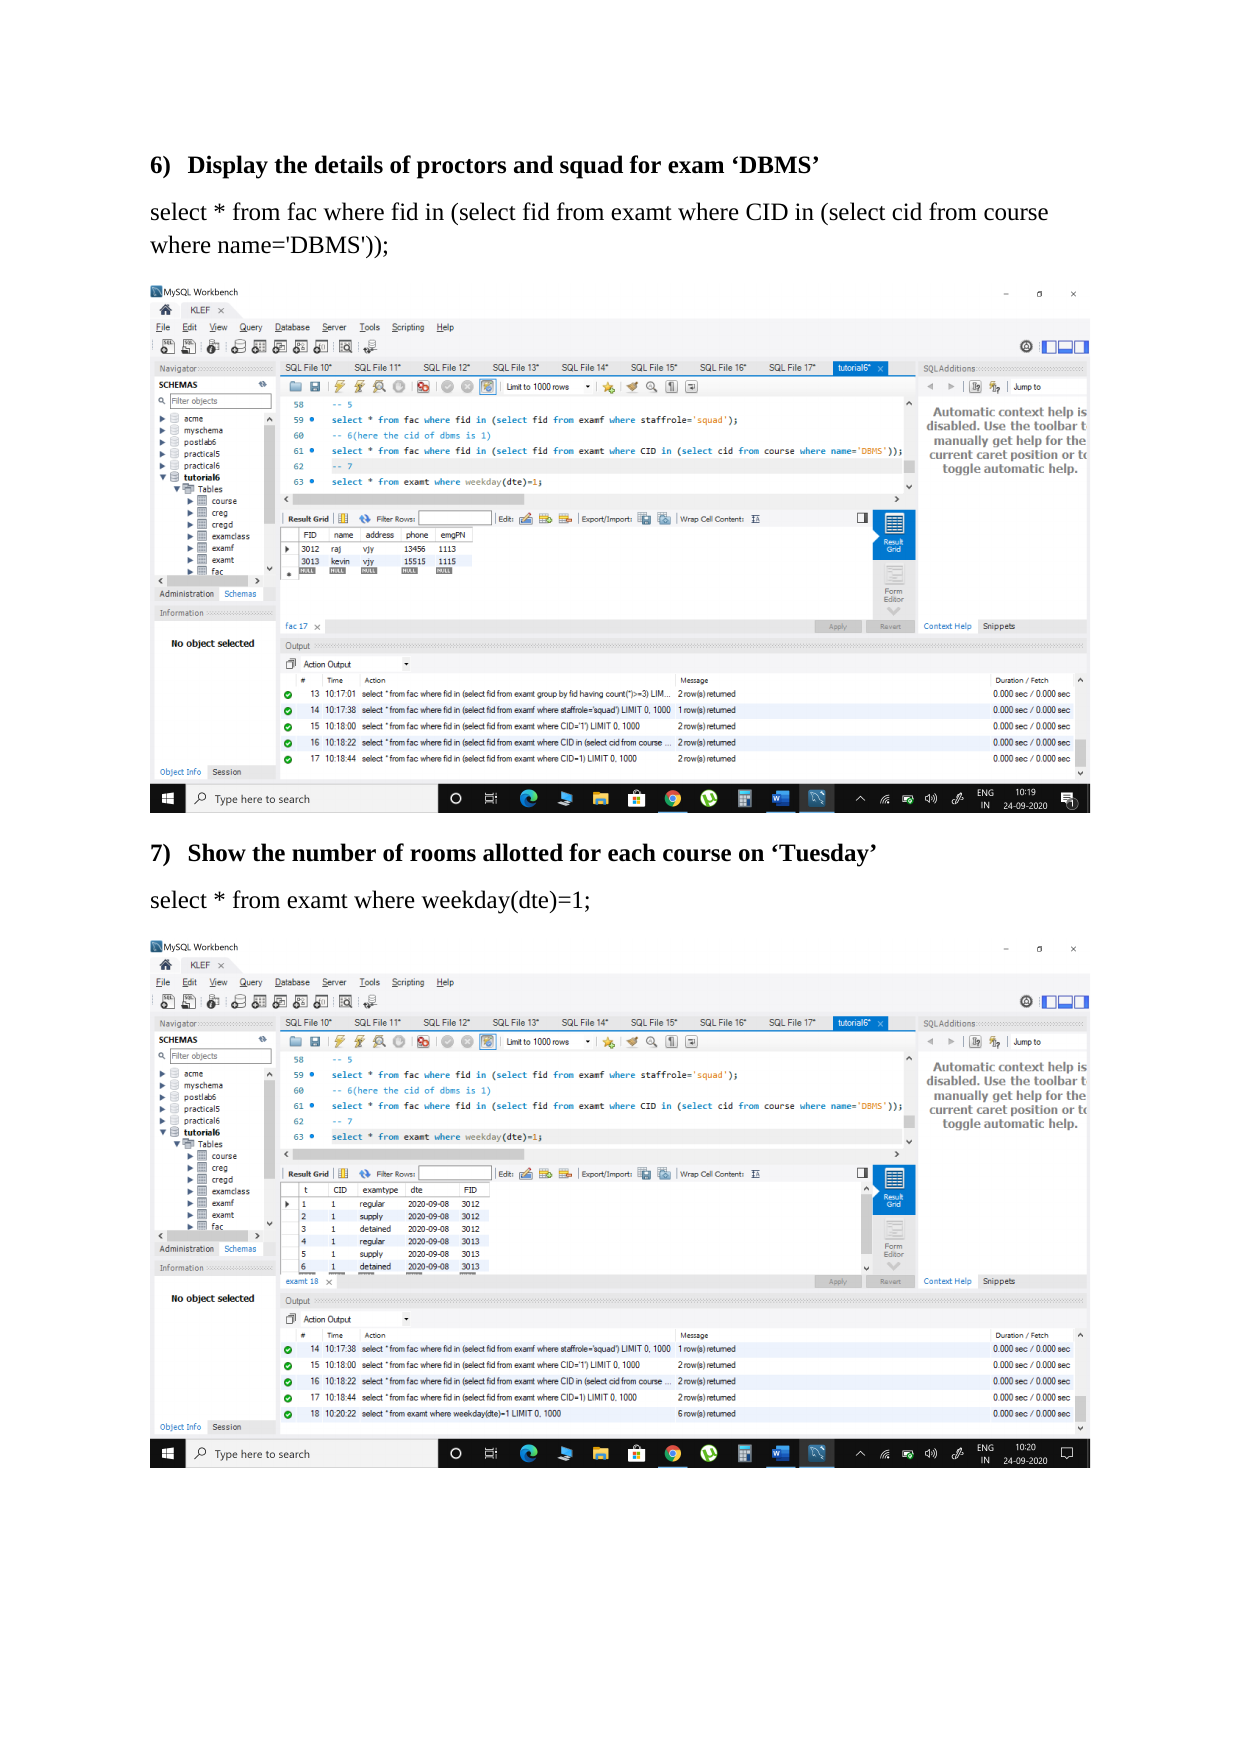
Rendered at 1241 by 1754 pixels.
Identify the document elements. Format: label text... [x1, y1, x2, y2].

list Show the number of rooms allotted for each course on ‘Tuesday’ [150, 838, 1090, 867]
list Display the details of proctors and squad for exam ‘DBMS’ [150, 150, 1090, 179]
picture [150, 938, 1091, 1468]
text select * from examt where weekday(dte)=1; [150, 885, 1090, 914]
text select * from fac where fid in (select fid from examt where CID in (select cid from course where name='DBMS')); [150, 197, 1090, 259]
picture [150, 283, 1091, 813]
